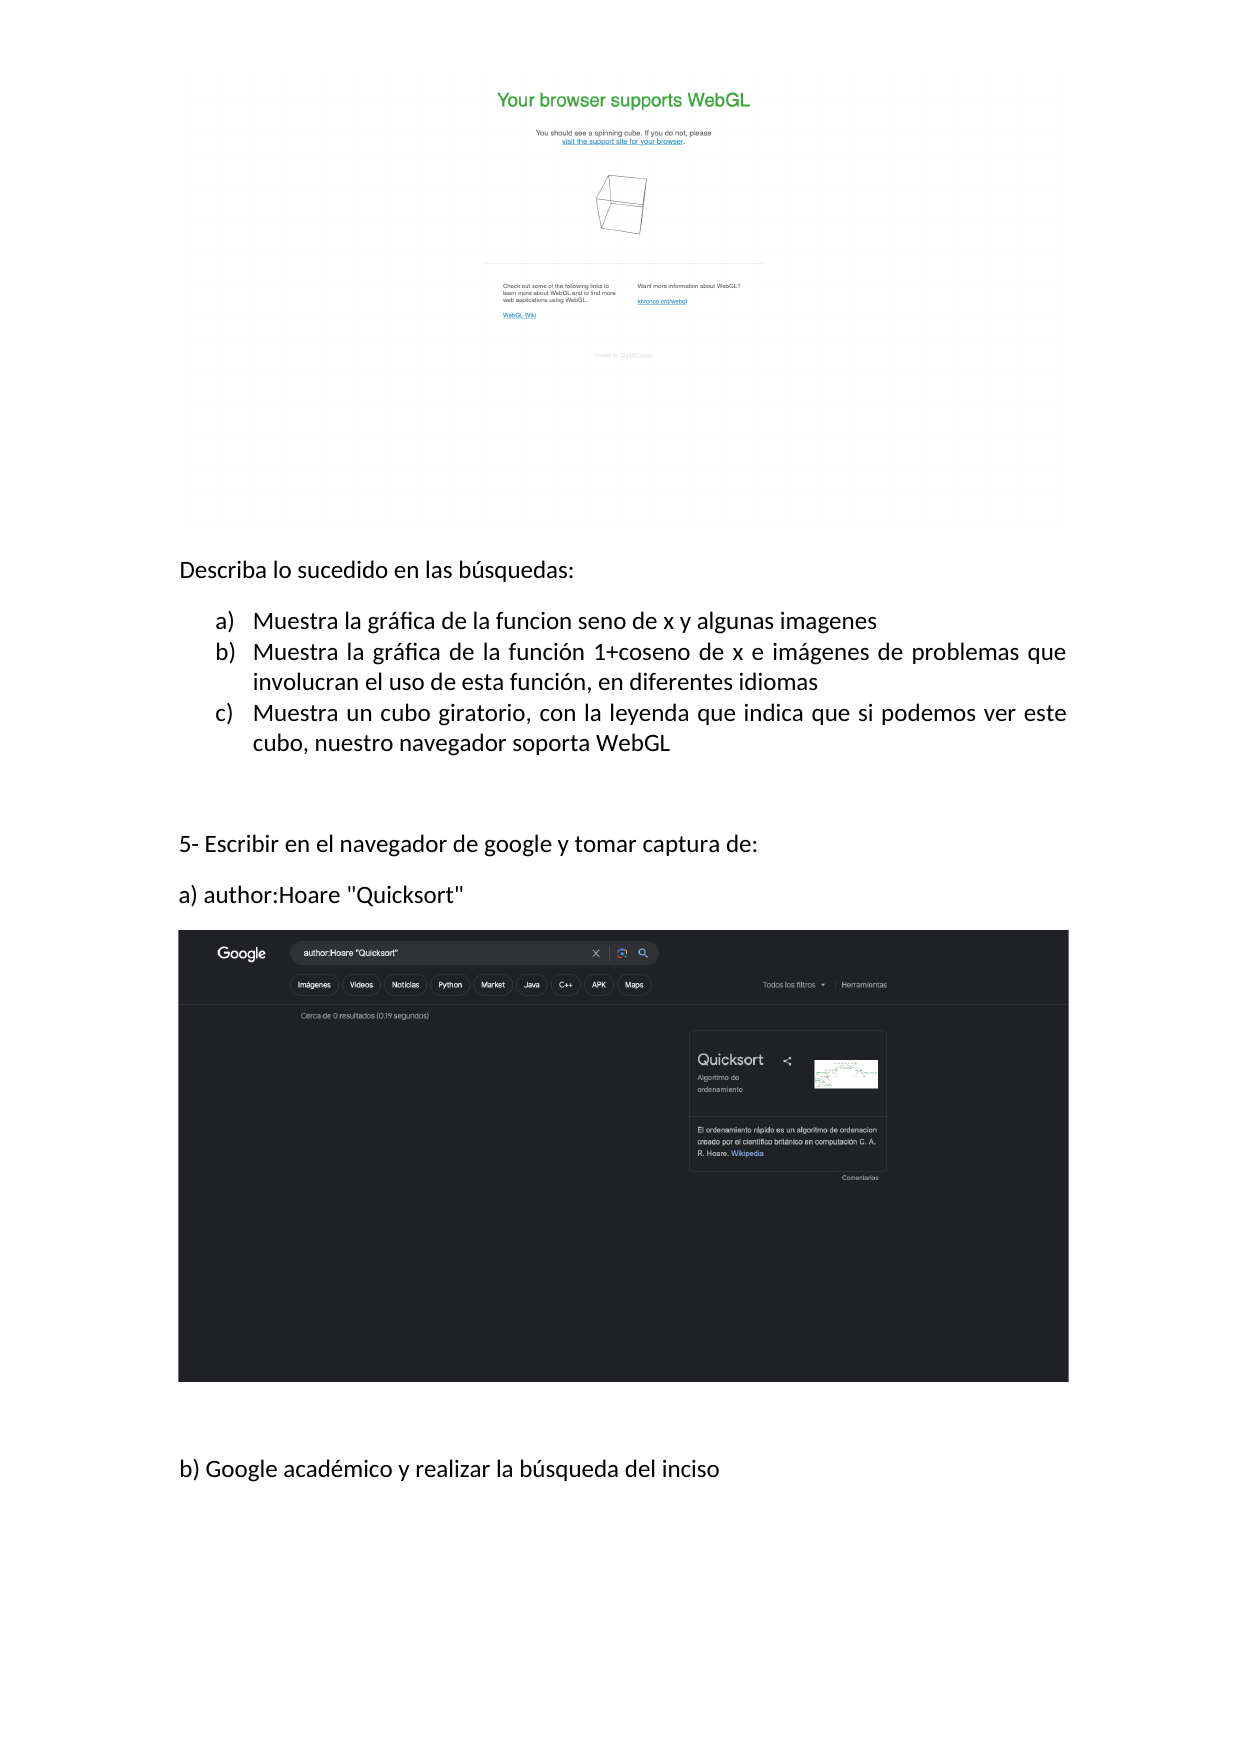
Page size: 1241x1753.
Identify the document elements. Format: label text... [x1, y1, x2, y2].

text Describa lo sucedido en las búsquedas: [179, 554, 1068, 585]
picture [178, 930, 1069, 1382]
text a) author:Hoare "Quicksort" [178, 879, 1068, 909]
text 5- Escribir en el navegador de google y tomar captura de: [178, 828, 1068, 858]
list Muestra un cubo giratorio, con la leyenda que indica que si podemos ver este cubo, nuestro navegador soporta WebGL [215, 697, 1068, 758]
text b) Google académico y realizar la búsqueda del inciso [179, 1453, 1068, 1484]
list Muestra la gráfica de la función 1+coseno de x e imágenes de problemas que involucran el uso de esta función, en diferentes idiomas [215, 636, 1068, 697]
list Muestra la gráfica de la funcion seno de x y algunas imagenes [215, 605, 1068, 636]
picture [178, 71, 1069, 534]
